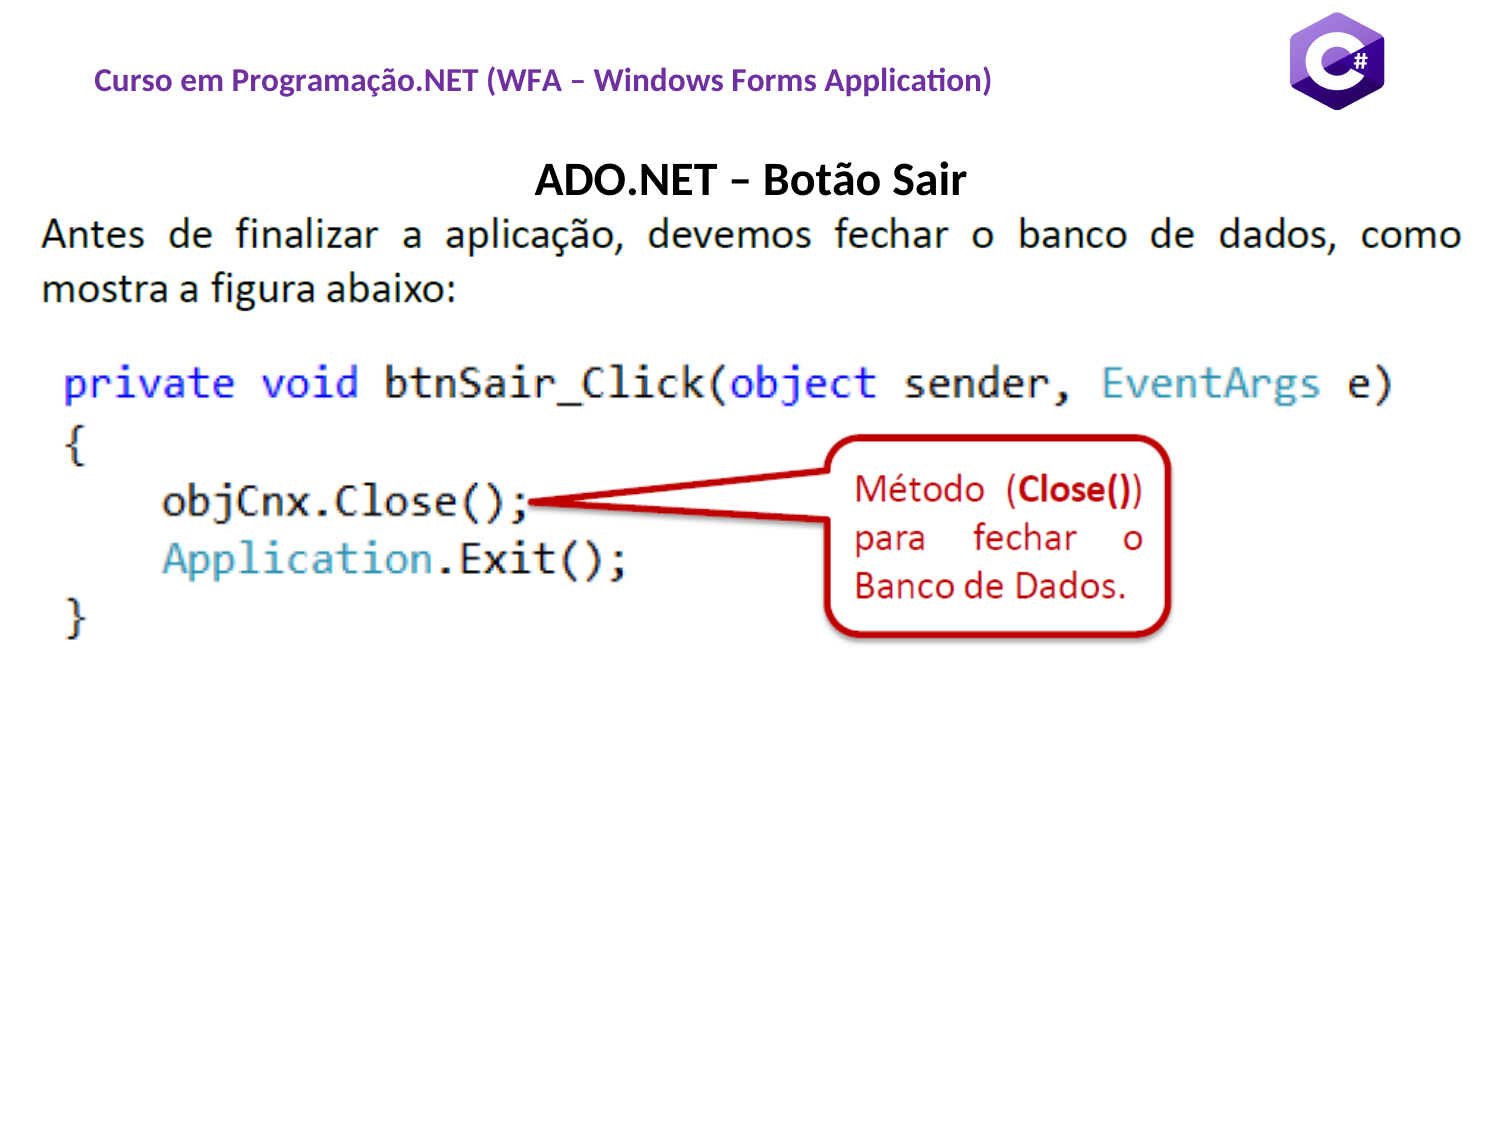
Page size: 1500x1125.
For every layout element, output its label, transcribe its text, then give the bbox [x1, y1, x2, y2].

picture [35, 207, 1467, 694]
text ADO.NET – Botão Sair [35, 149, 1467, 207]
picture [1284, 9, 1389, 113]
